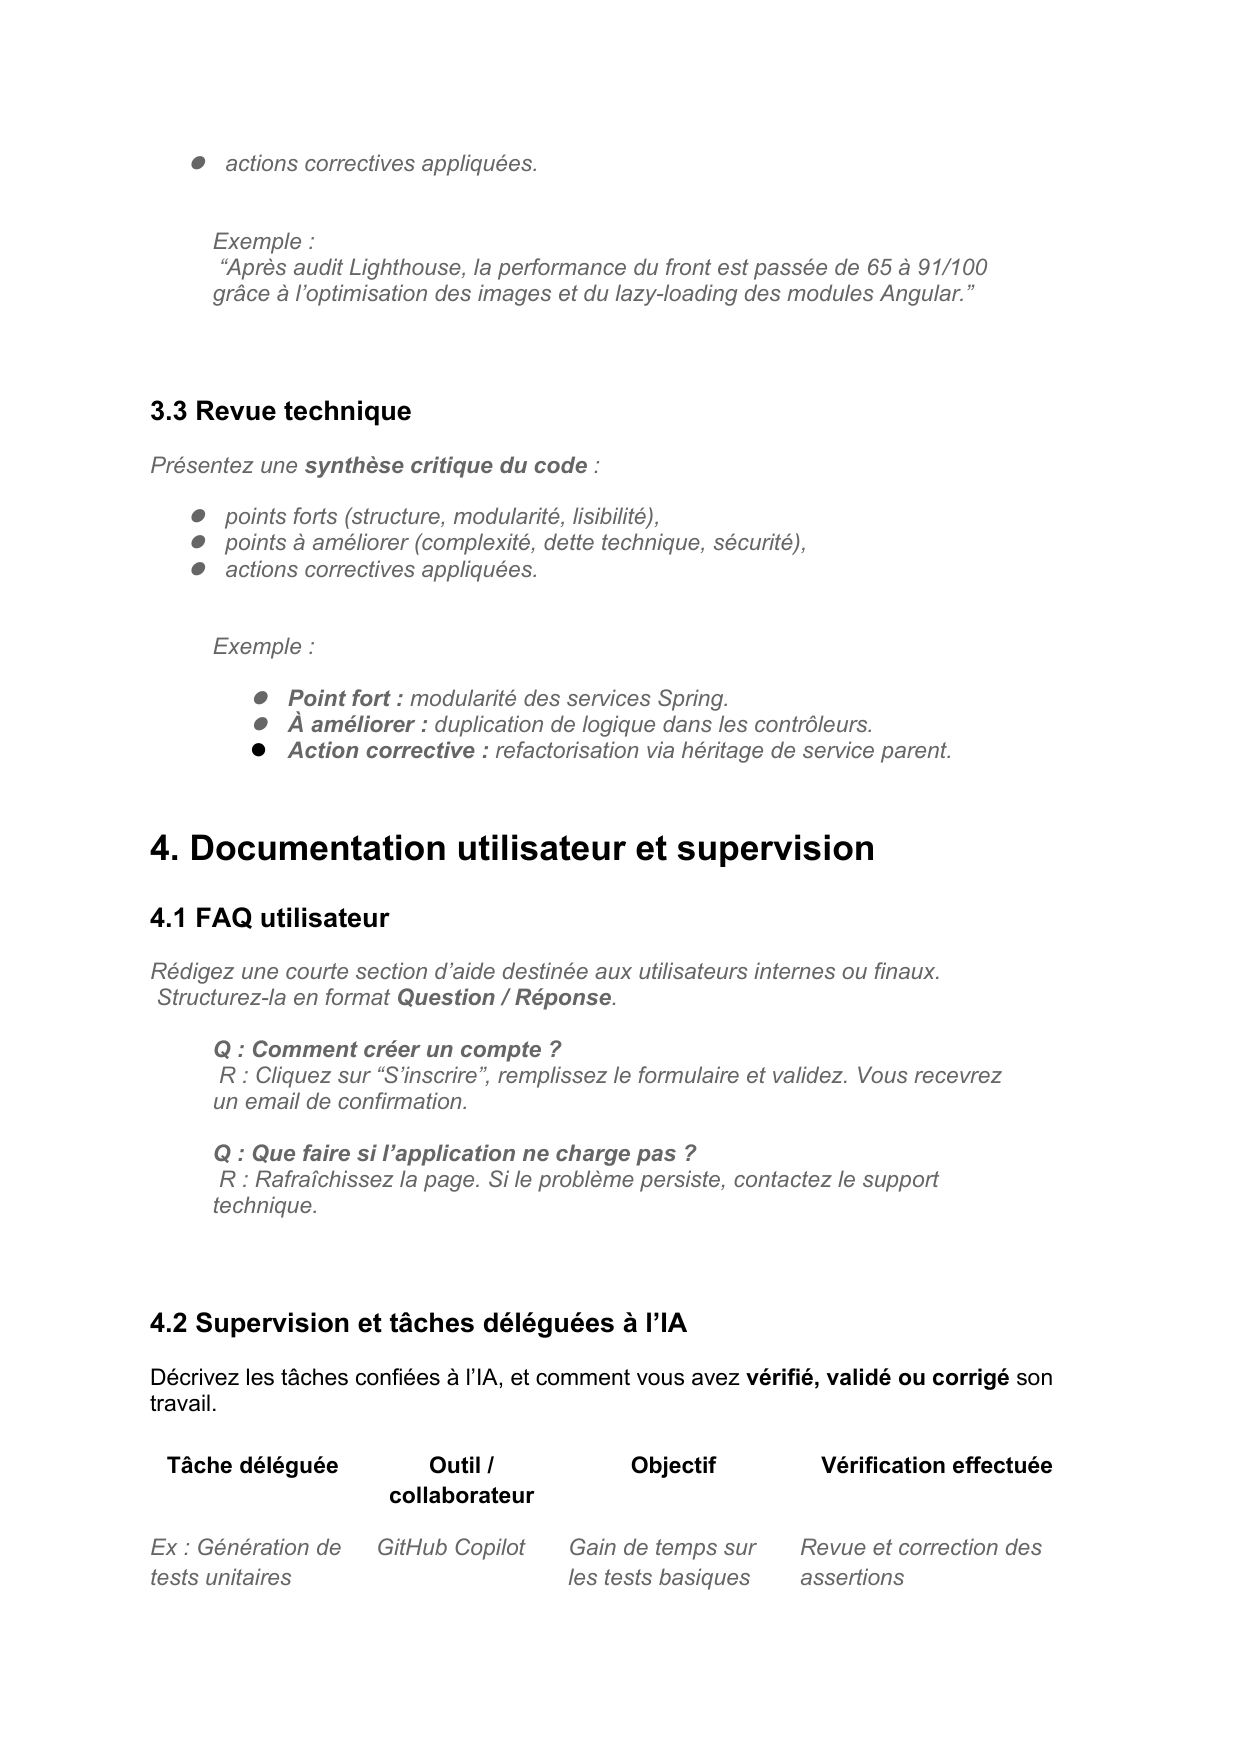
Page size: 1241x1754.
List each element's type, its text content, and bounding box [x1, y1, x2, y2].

subtitle 4.1 FAQ utilisateur [150, 902, 1090, 933]
table_header Tâche déléguée [140, 1441, 365, 1523]
table_header Vérification effectuée [789, 1441, 1085, 1523]
list points à améliorer (complexité, dette technique, sécurité), [187, 529, 1090, 556]
subtitle 4. Documentation utilisateur et supervision [150, 828, 1090, 868]
list actions correctives appliquées. [187, 150, 1090, 203]
table_header Outil / collaborateur [365, 1441, 557, 1523]
table_cell GitHub Copilot [365, 1523, 557, 1604]
table_cell Gain de temps sur les tests basiques [558, 1523, 789, 1604]
list Point fort : modularité des services Spring. [250, 685, 1028, 711]
subtitle 3.3 Revue technique [150, 395, 1090, 427]
table_cell Ex : Génération de tests unitaires [140, 1523, 365, 1604]
list Action corrective : refactorisation via héritage de service parent. [250, 737, 1028, 790]
list points forts (structure, modularité, lisibilité), [187, 503, 1090, 529]
text Rédigez une courte section d’aide destinée aux utilisateurs internes ou finaux. Structurez-la en format Question / Réponse. [150, 958, 1090, 1011]
table_cell Revue et correction des assertions [789, 1523, 1085, 1604]
text Q : Comment créer un compte ? R : Cliquez sur “S’inscrire”, remplissez le formulaire et validez. Vous recevrez un email de confirmation. [212, 1036, 1028, 1115]
text Exemple : “Après audit Lighthouse, la performance du front est passée de 65 à 91/100 grâce à l’optimisation des images et du lazy-loading des modules Angular.” [212, 228, 1028, 307]
list actions correctives appliquées. [187, 556, 1090, 608]
text Présentez une synthèse critique du code : [150, 452, 1090, 478]
text Q : Que faire si l’application ne charge pas ? R : Rafraîchissez la page. Si le problème persiste, contactez le support technique. [212, 1140, 1028, 1219]
subtitle 4.2 Supervision et tâches déléguées à l’IA [150, 1307, 1090, 1338]
list À améliorer : duplication de logique dans les contrôleurs. [250, 711, 1028, 737]
text Exemple : [212, 633, 1028, 660]
table_header Objectif [558, 1441, 789, 1523]
text Décrivez les tâches confiées à l’IA, et comment vous avez vérifié, validé ou corrigé son travail. [150, 1363, 1090, 1416]
